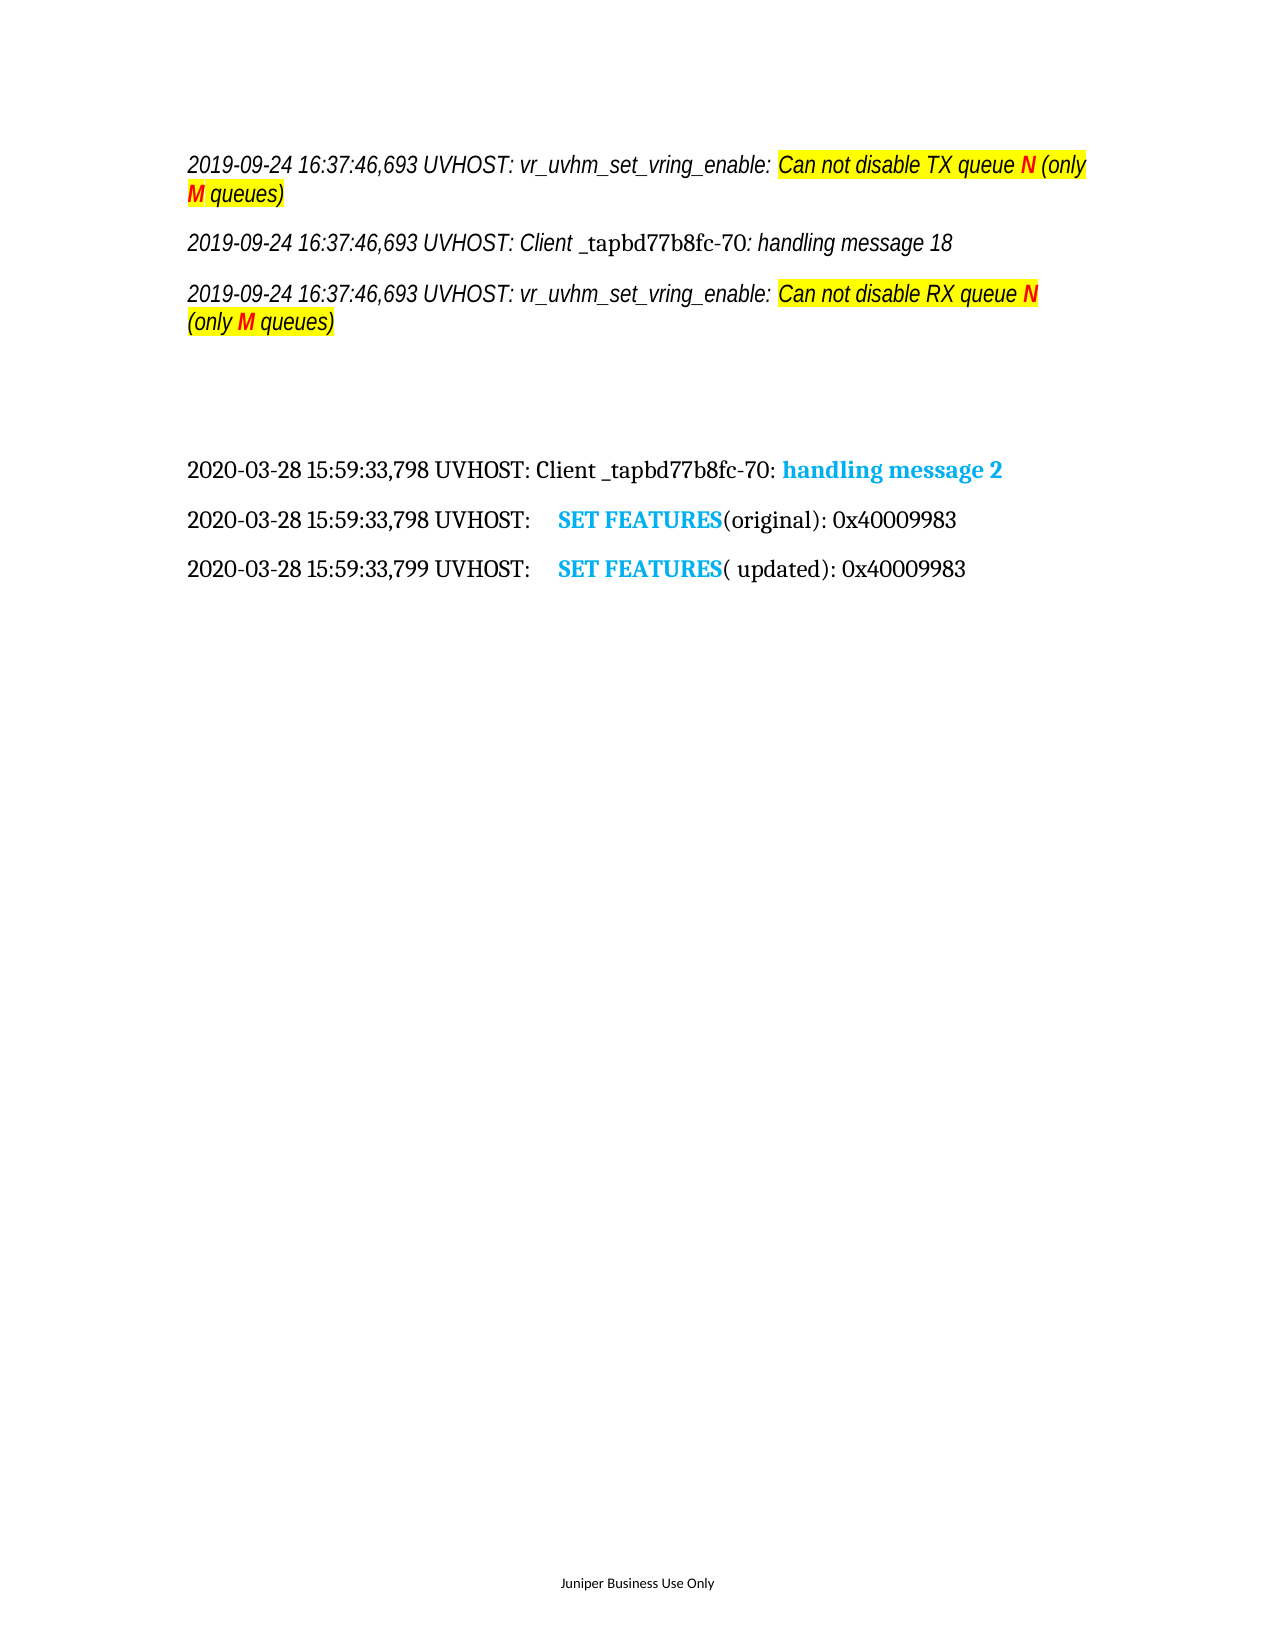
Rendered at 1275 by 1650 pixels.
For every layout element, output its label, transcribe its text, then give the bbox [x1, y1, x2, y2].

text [187, 228, 1087, 258]
text 2020-03-28 15:59:33,798 UVHOST: SET FEATURES(original): 0x40009983 [187, 506, 1087, 534]
text 2020-03-28 15:59:33,799 UVHOST: SET FEATURES( updated): 0x40009983 [187, 555, 1087, 584]
text 2019-09-24 16:37:46,693 UVHOST: vr_uvhm_set_vring_enable: Can not disable RX queue N (only M queues) [187, 279, 1087, 336]
text 2020-03-28 15:59:33,798 UVHOST: Client _tapbd77b8fc-70: handling message 2 [187, 456, 1087, 485]
text 2019-09-24 16:37:46,693 UVHOST: vr_uvhm_set_vring_enable: Can not disable TX queue N (only M queues) [187, 150, 1087, 207]
